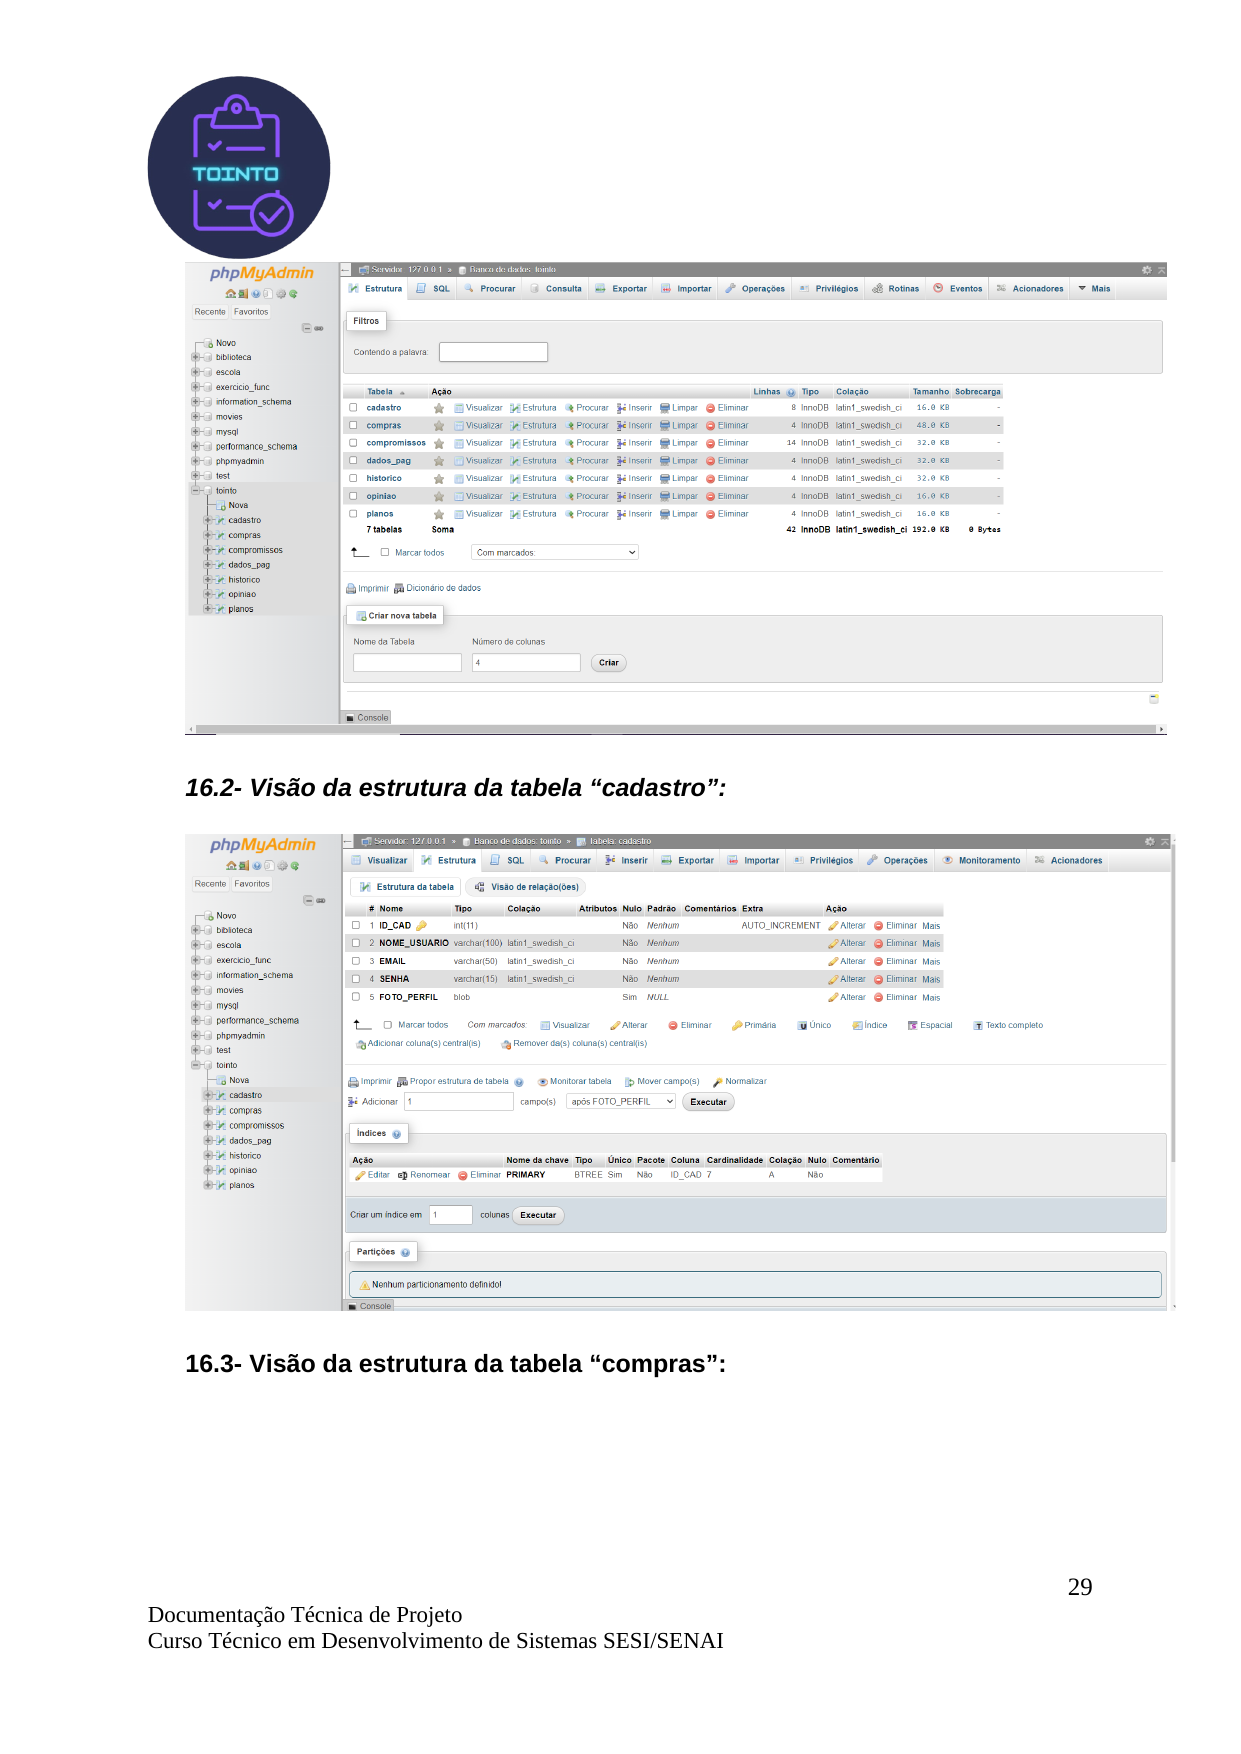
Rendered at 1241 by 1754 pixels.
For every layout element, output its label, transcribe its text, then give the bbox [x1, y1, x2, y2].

picture [147, 73, 1167, 735]
picture [185, 834, 1176, 1311]
list 16.3- Visão da estrutura da tabela “compras”: [185, 1349, 1092, 1378]
list 16.2- Visão da estrutura da tabela “cadastro”: [185, 773, 1092, 801]
